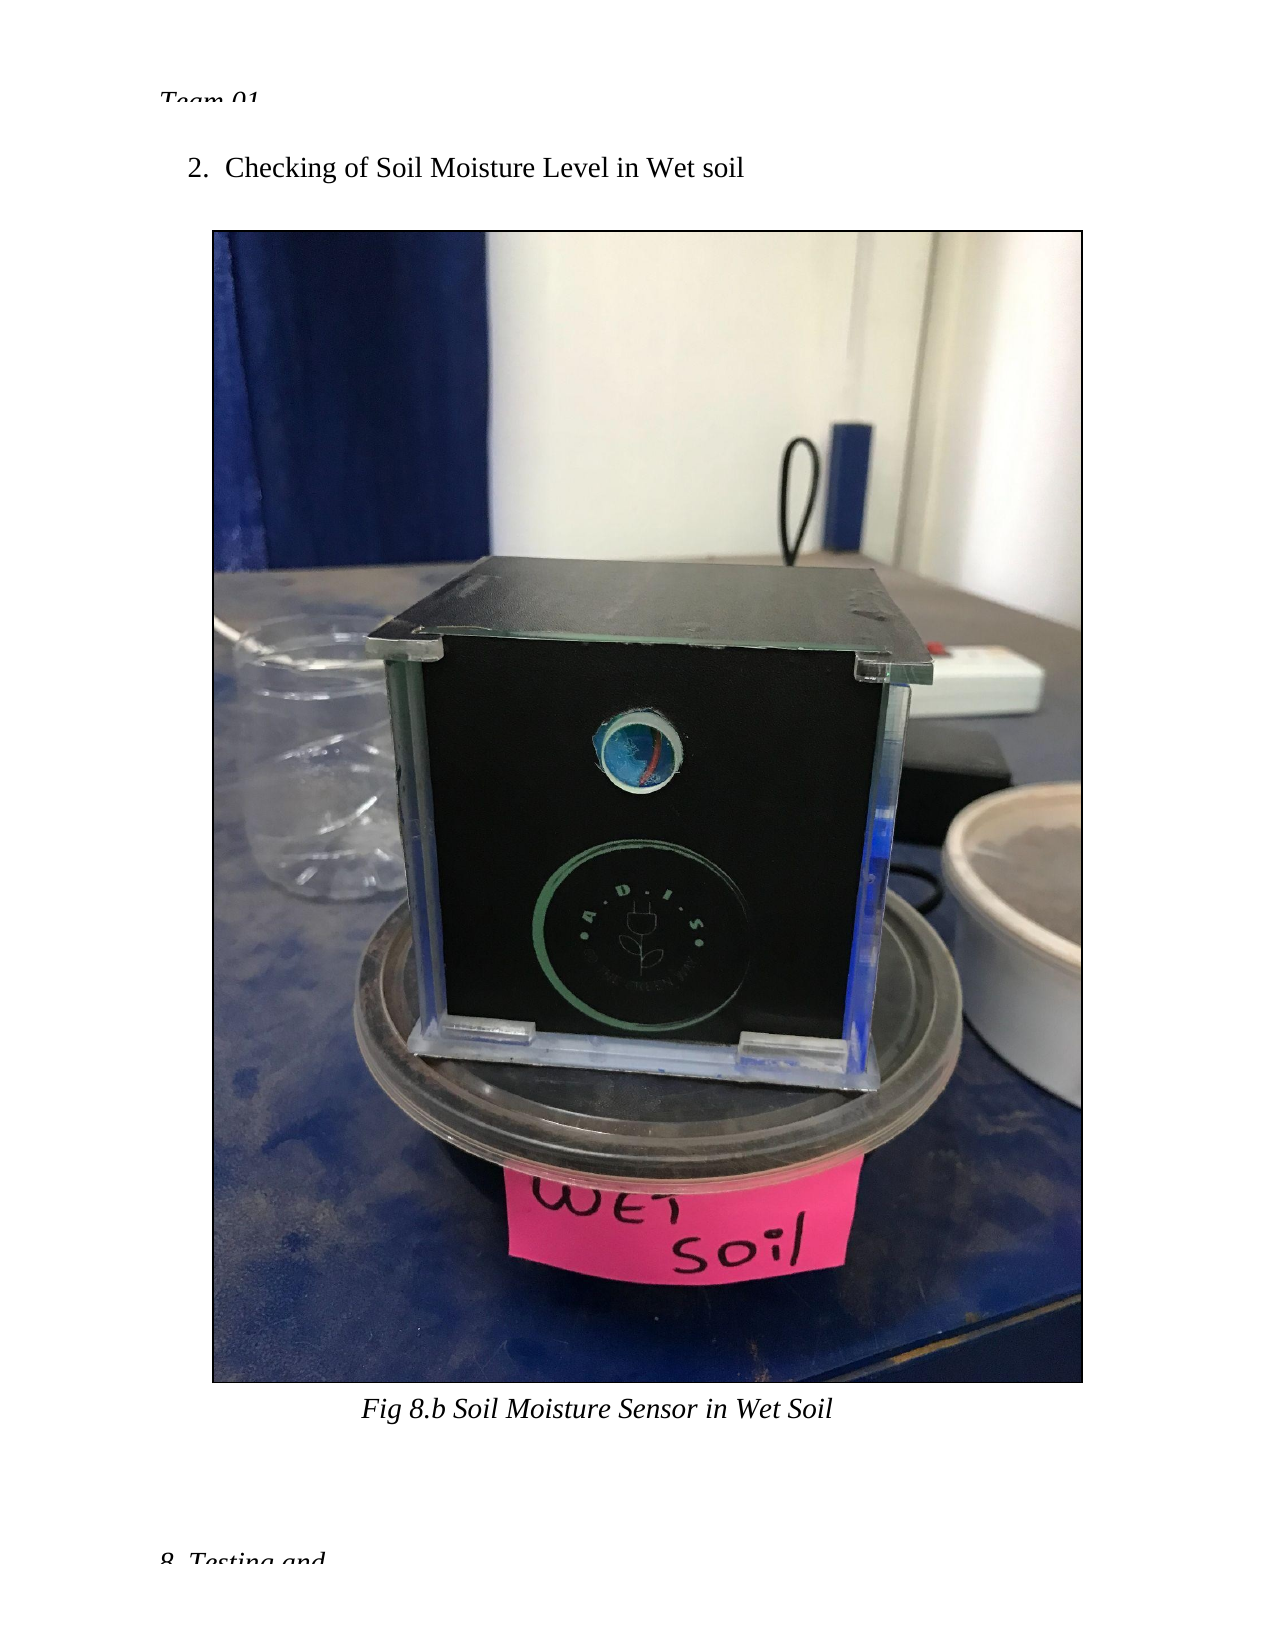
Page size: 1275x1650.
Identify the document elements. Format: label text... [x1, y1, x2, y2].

list Checking of Soil Moisture Level in Wet soil [187, 150, 1275, 183]
picture [214, 232, 1081, 1382]
